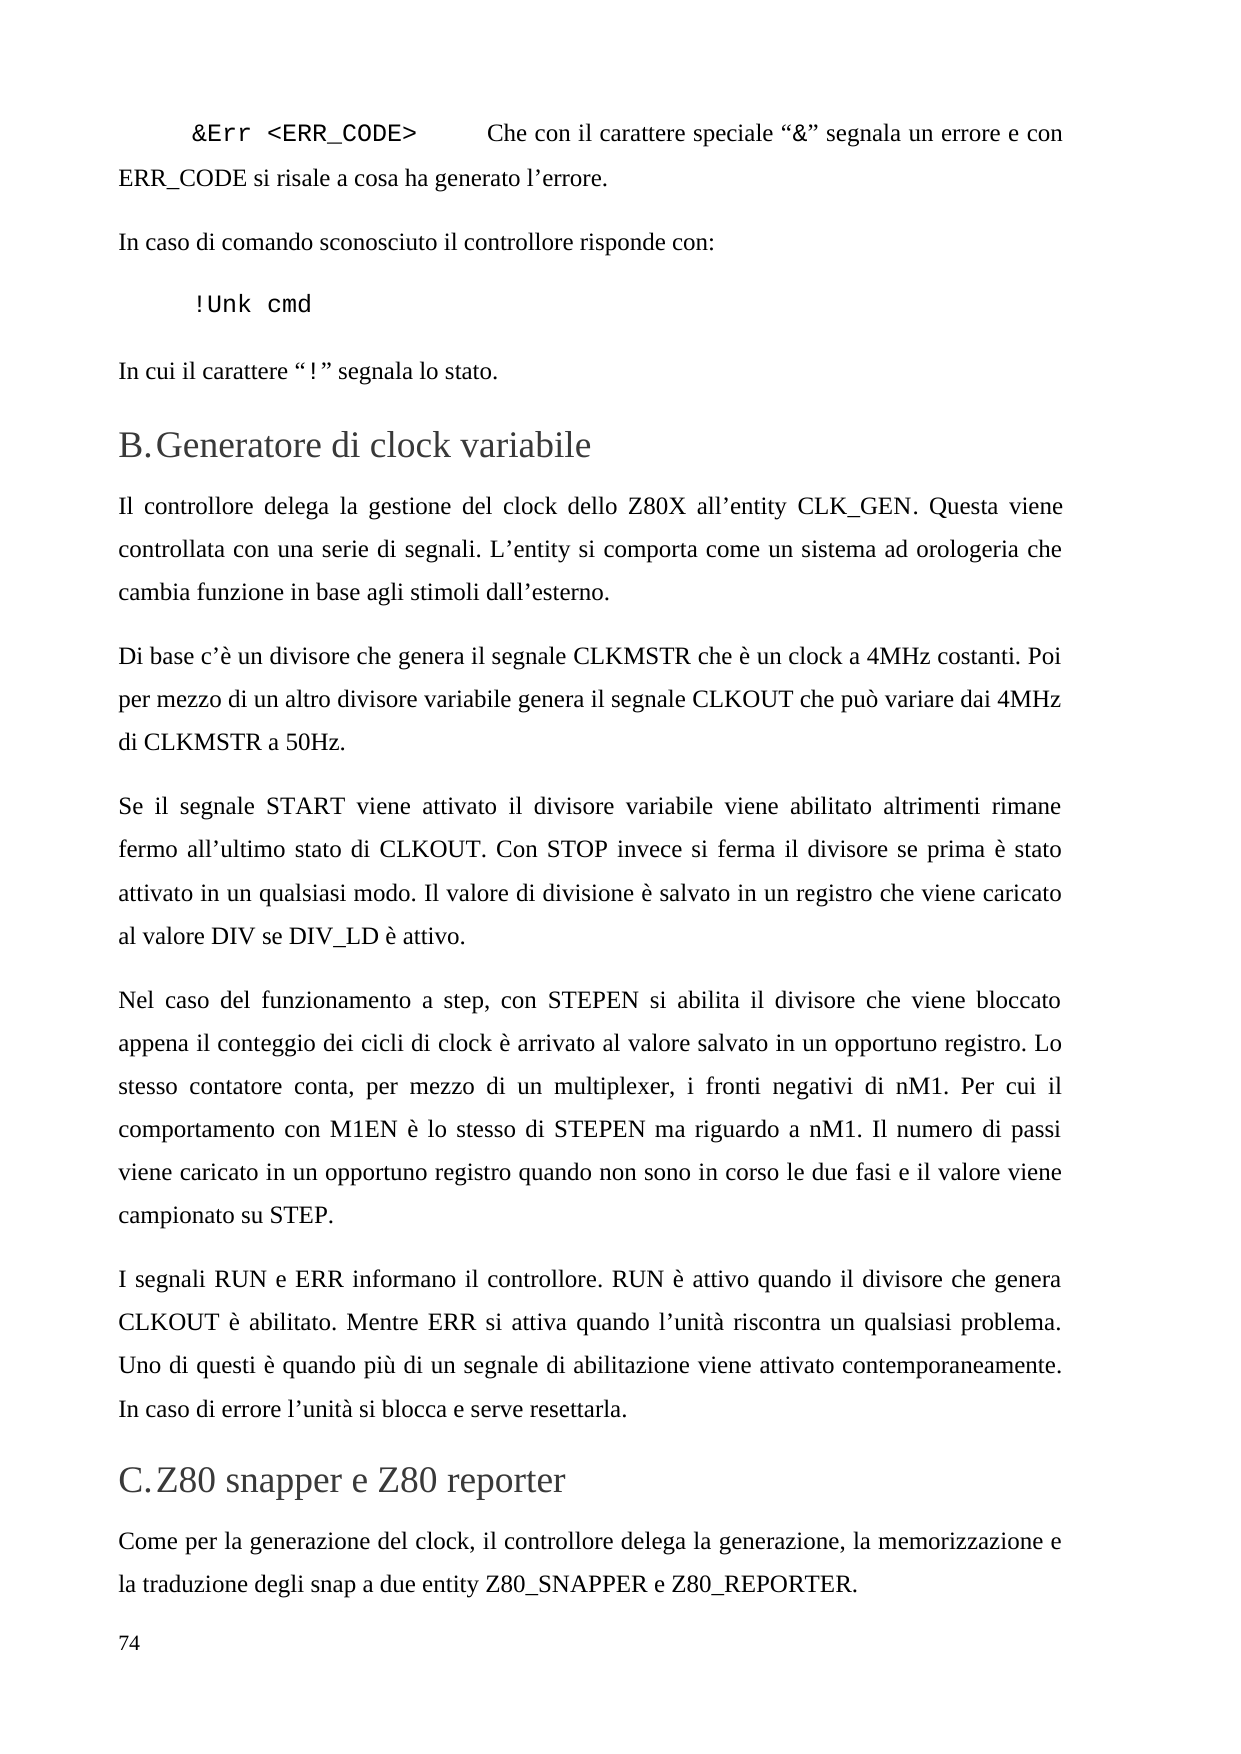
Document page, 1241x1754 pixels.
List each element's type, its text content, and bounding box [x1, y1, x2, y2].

text !Unk cmd [118, 291, 1063, 319]
text Nel caso del funzionamento a step, con STEPEN si abilita il divisore che viene bloccato appena il conteggio dei cicli di clock è arrivato al valore salvato in un opportuno registro. Lo stesso contatore conta, per mezzo di un multiplexer, i fronti negativi di nM1. Per cui il comportamento con M1EN è lo stesso di STEPEN ma riguardo a nM1. Il numero di passi viene caricato in un opportuno registro quando non sono in corso le due fasi e il valore viene campionato su STEP. [118, 985, 1063, 1229]
text I segnali RUN e ERR informano il controllore. RUN è attivo quando il divisore che genera CLKOUT è abilitato. Mentre ERR si attiva quando l’unità riscontra un qualsiasi problema. Uno di questi è quando più di un segnale di abilitazione viene attivato contemporaneamente. In caso di errore l’unità si blocca e serve resettarla. [118, 1264, 1063, 1422]
text Se il segnale START viene attivato il divisore variabile viene abilitato altrimenti rimane fermo all’ultimo stato di CLKOUT. Con STOP invece si ferma il divisore se prima è stato attivato in un qualsiasi modo. Il valore di divisione è salvato in un registro che viene caricato al valore DIV se DIV_LD è attivo. [118, 791, 1063, 949]
text In cui il carattere “!” segnala lo stato. [118, 356, 1063, 387]
text &Err <ERR_CODE> Che con il carattere speciale “&” segnala un errore e con ERR_CODE si risale a cosa ha generato l’errore. [118, 118, 1063, 192]
text Di base c’è un divisore che genera il segnale CLKMSTR che è un clock a 4MHz costanti. Poi per mezzo di un altro divisore variabile genera il segnale CLKOUT che può variare dai 4MHz di CLKMSTR a 50Hz. [118, 641, 1063, 756]
text Come per la generazione del clock, il controllore delega la generazione, la memorizzazione e la traduzione degli snap a due entity Z80_SNAPPER e Z80_REPORTER. [118, 1526, 1063, 1598]
text In caso di comando sconosciuto il controllore risponde con: [118, 227, 1063, 256]
subtitle Z80 snapper e Z80 reporter [118, 1458, 1063, 1501]
subtitle Generatore di clock variabile [118, 423, 1063, 466]
text Il controllore delega la gestione del clock dello Z80X all’entity CLK_GEN. Questa viene controllata con una serie di segnali. L’entity si comporta come un sistema ad orologeria che cambia funzione in base agli stimoli dall’esterno. [118, 491, 1063, 606]
